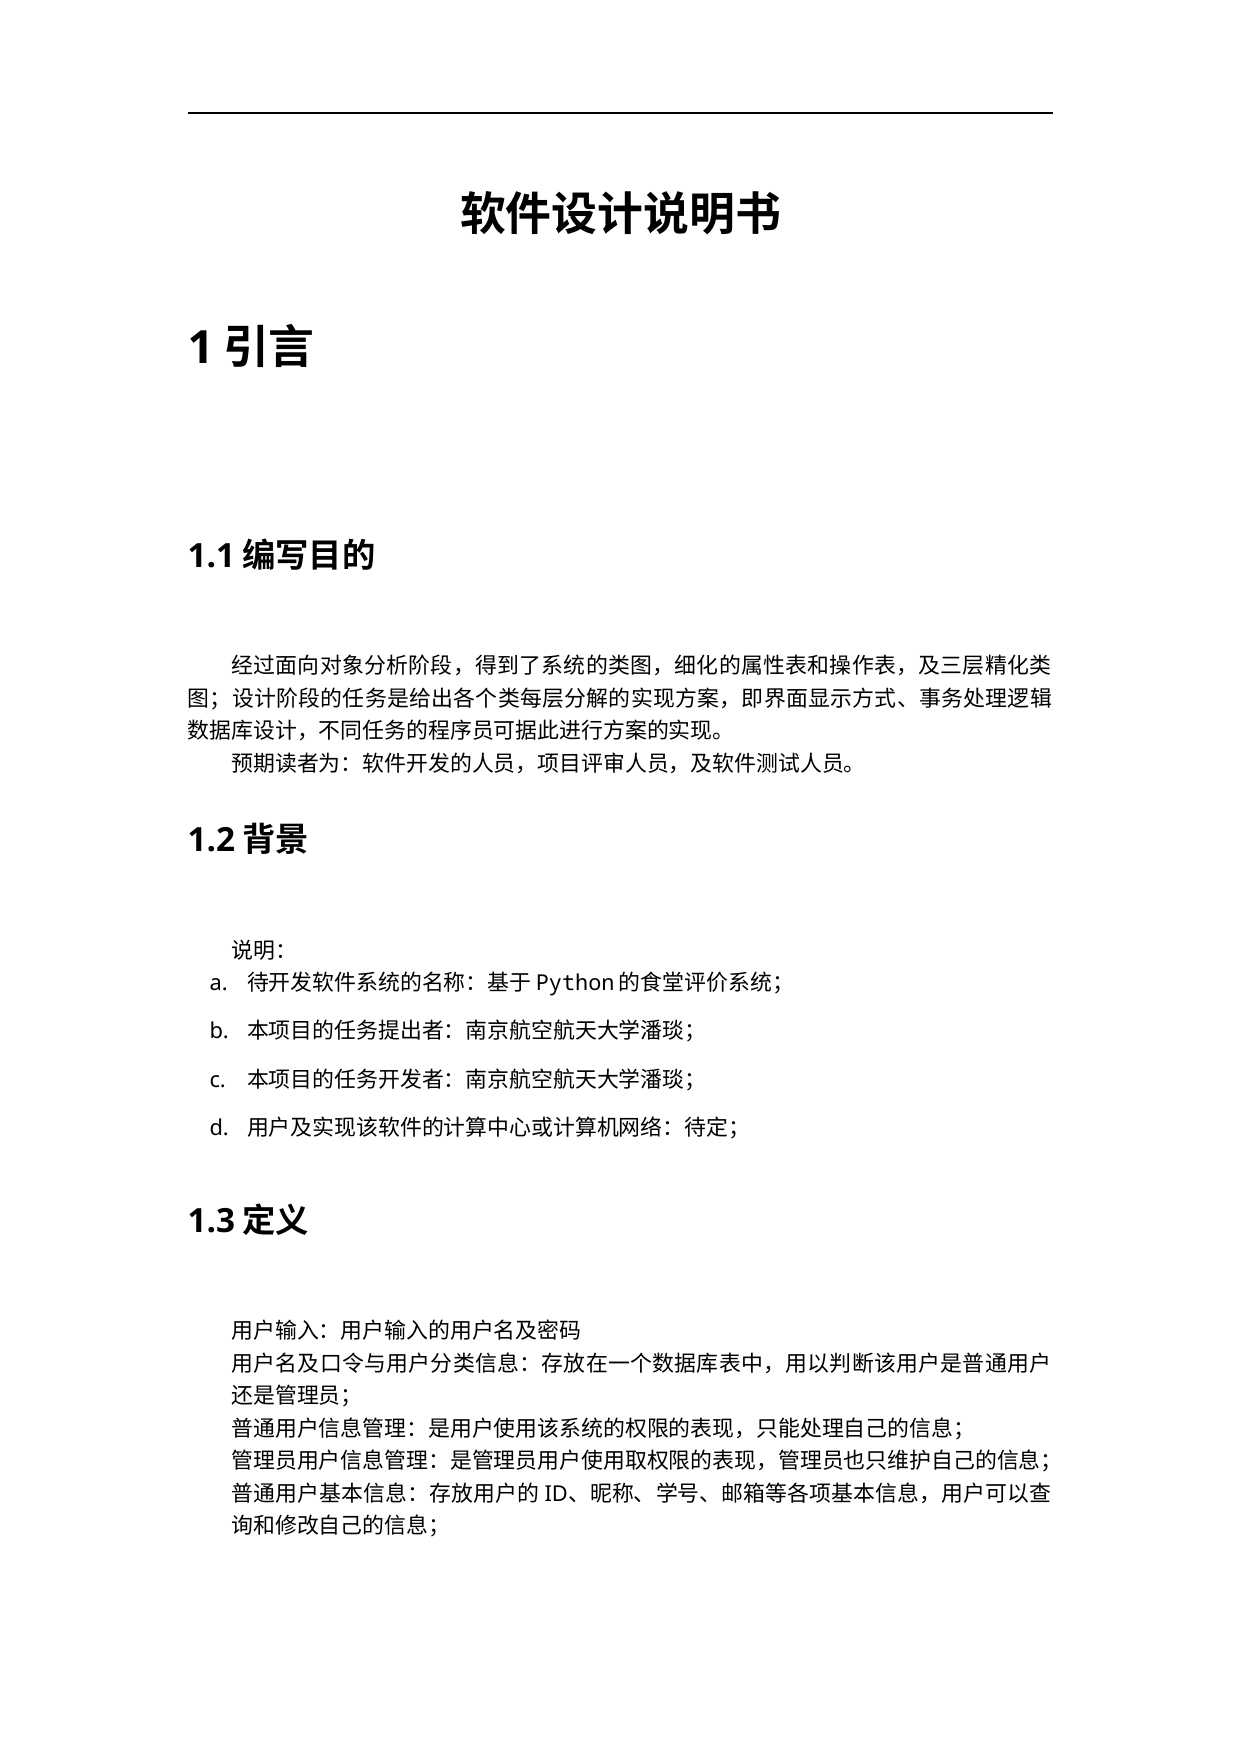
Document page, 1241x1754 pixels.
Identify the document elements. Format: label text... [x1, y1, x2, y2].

list 本项目的任务提出者：南京航空航天大学潘琰； [209, 1013, 1053, 1046]
text 预期读者为：软件开发的人员，项目评审人员，及软件测试人员。 [187, 745, 1053, 778]
text 经过面向对象分析阶段，得到了系统的类图，细化的属性表和操作表，及三层精化类图；设计阶段的任务是给出各个类每层分解的实现方案，即界面显示方式、事务处理逻辑、数据库设计，不同任务的程序员可据此进行方案的实现。 [187, 648, 1053, 745]
text 普通用户基本信息：存放用户的ID、昵称、学号、邮箱等各项基本信息，用户可以查询和修改自己的信息； [231, 1475, 1053, 1540]
subtitle 1.1编写目的 [187, 521, 1053, 586]
text 普通用户信息管理：是用户使用该系统的权限的表现，只能处理自己的信息； [231, 1410, 1053, 1443]
text 软件设计说明书 [187, 162, 1053, 259]
subtitle 1.2背景 [187, 805, 1053, 870]
list 用户及实现该软件的计算中心或计算机网络：待定； [209, 1110, 1053, 1142]
text 管理员用户信息管理：是管理员用户使用取权限的表现，管理员也只维护自己的信息； [231, 1443, 1053, 1475]
list 本项目的任务开发者：南京航空航天大学潘琰； [209, 1062, 1053, 1094]
subtitle 1.3定义 [187, 1185, 1053, 1250]
text 用户名及口令与用户分类信息：存放在一个数据库表中，用以判断该用户是普通用户还是管理员； [231, 1345, 1053, 1410]
list 待开发软件系统的名称：基于Python的食堂评价系统； [209, 965, 1053, 997]
subtitle 1引言 [187, 295, 1053, 392]
text 用户输入：用户输入的用户名及密码 [231, 1313, 1053, 1345]
text 说明： [187, 932, 1053, 965]
